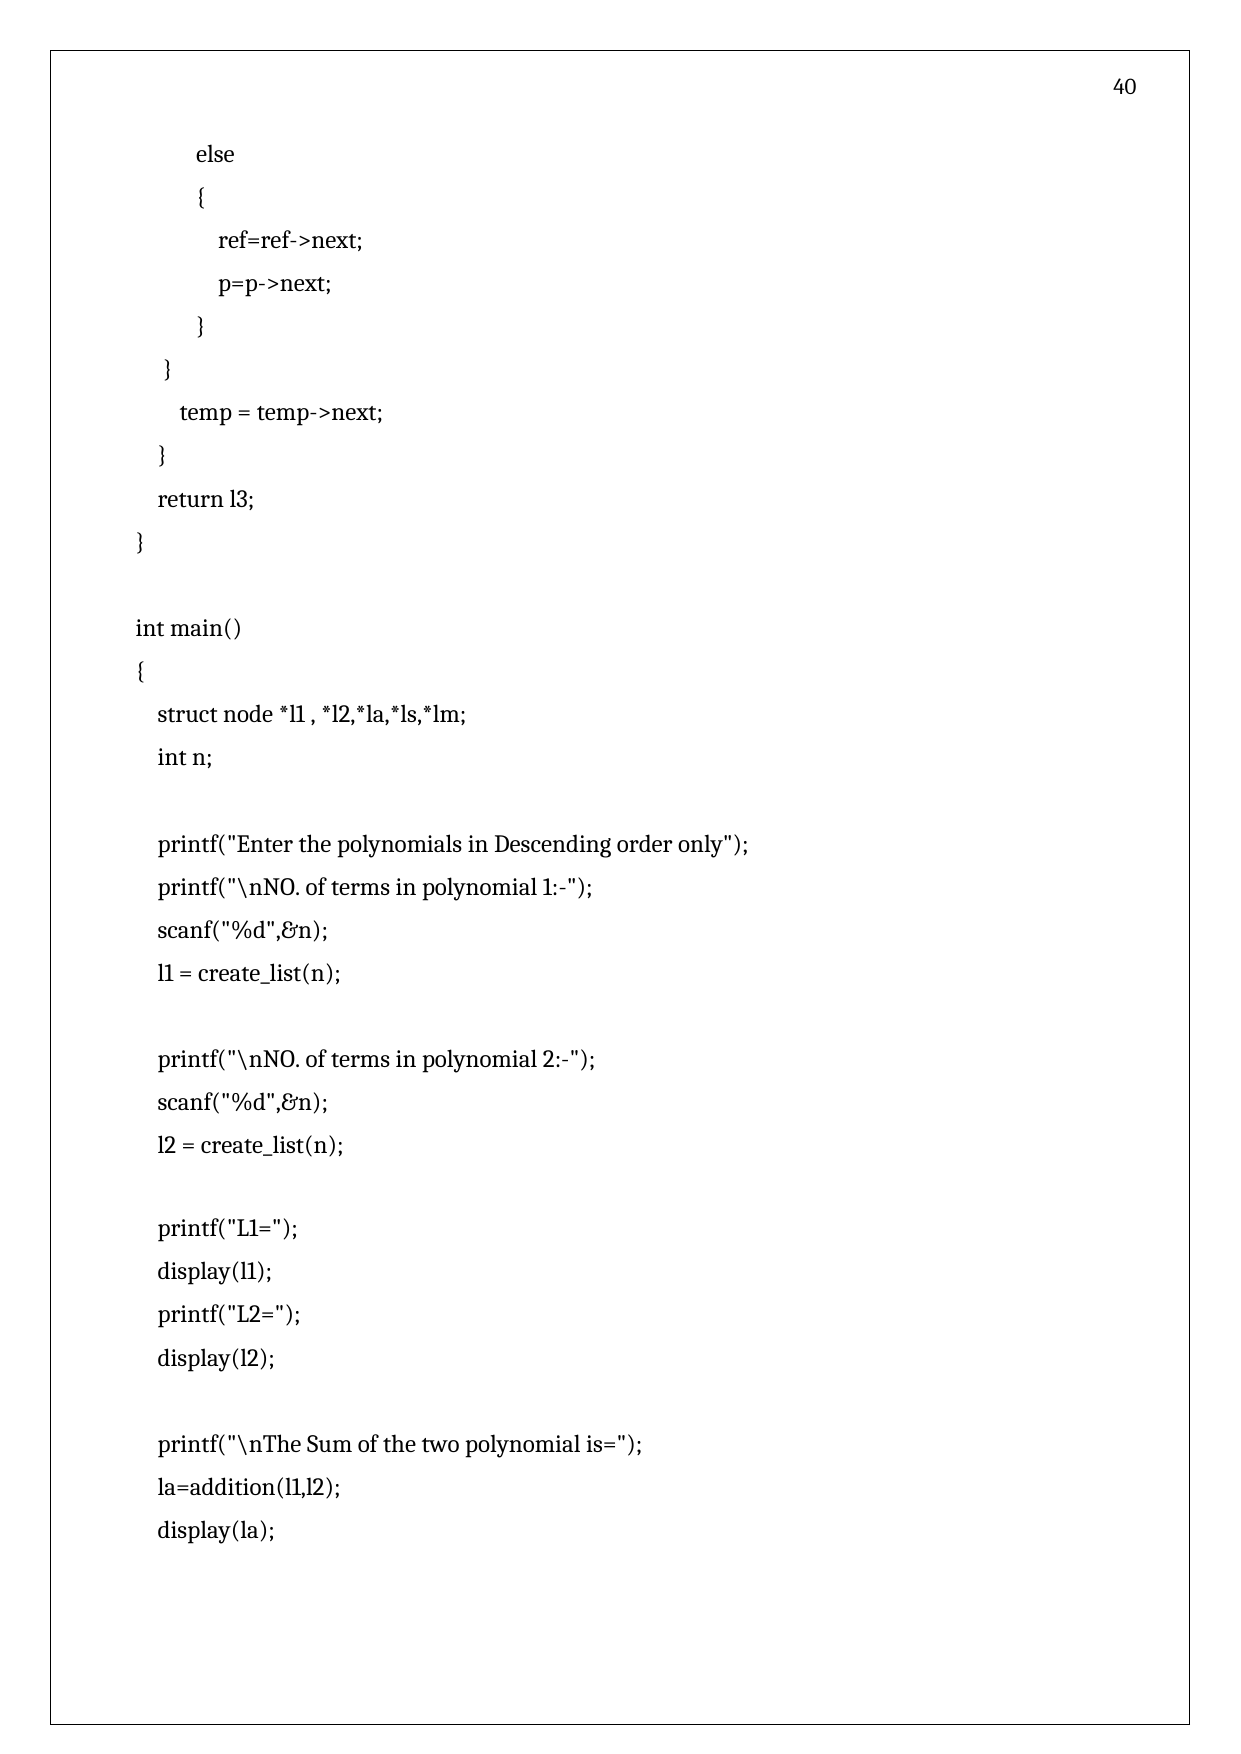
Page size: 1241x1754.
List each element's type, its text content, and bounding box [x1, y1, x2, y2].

text printf("\nNO. of terms in polynomial 2:-"); [135, 1045, 1136, 1074]
text printf("L2="); [135, 1300, 1136, 1329]
text printf("\nThe Sum of the two polynomial is="); [135, 1430, 1136, 1458]
text int n; [135, 743, 1136, 772]
text int main() [135, 614, 1136, 643]
text ref=ref->next; [135, 226, 1136, 254]
text l2 = create_list(n); [135, 1131, 1136, 1160]
text { [135, 657, 1136, 686]
text else [135, 139, 1136, 168]
text la=addition(l1,l2); [135, 1473, 1136, 1502]
text return l3; [135, 484, 1136, 513]
text struct node *l1 , *l2,*la,*ls,*lm; [135, 700, 1136, 729]
text printf("Enter the polynomials in Descending order only"); [135, 829, 1136, 858]
text } [135, 355, 1136, 384]
text } [135, 441, 1136, 470]
text { [135, 183, 1136, 211]
text p=p->next; [135, 269, 1136, 298]
text } [135, 528, 1136, 556]
text l1 = create_list(n); [135, 959, 1136, 988]
text temp = temp->next; [135, 398, 1136, 427]
text scanf("%d",&n); [135, 1088, 1136, 1117]
text display(l2); [135, 1343, 1136, 1372]
text scanf("%d",&n); [135, 916, 1136, 944]
text display(la); [135, 1516, 1136, 1545]
text } [135, 312, 1136, 341]
text display(l1); [135, 1257, 1136, 1286]
text printf("\nNO. of terms in polynomial 1:-"); [135, 873, 1136, 901]
text printf("L1="); [135, 1214, 1136, 1243]
